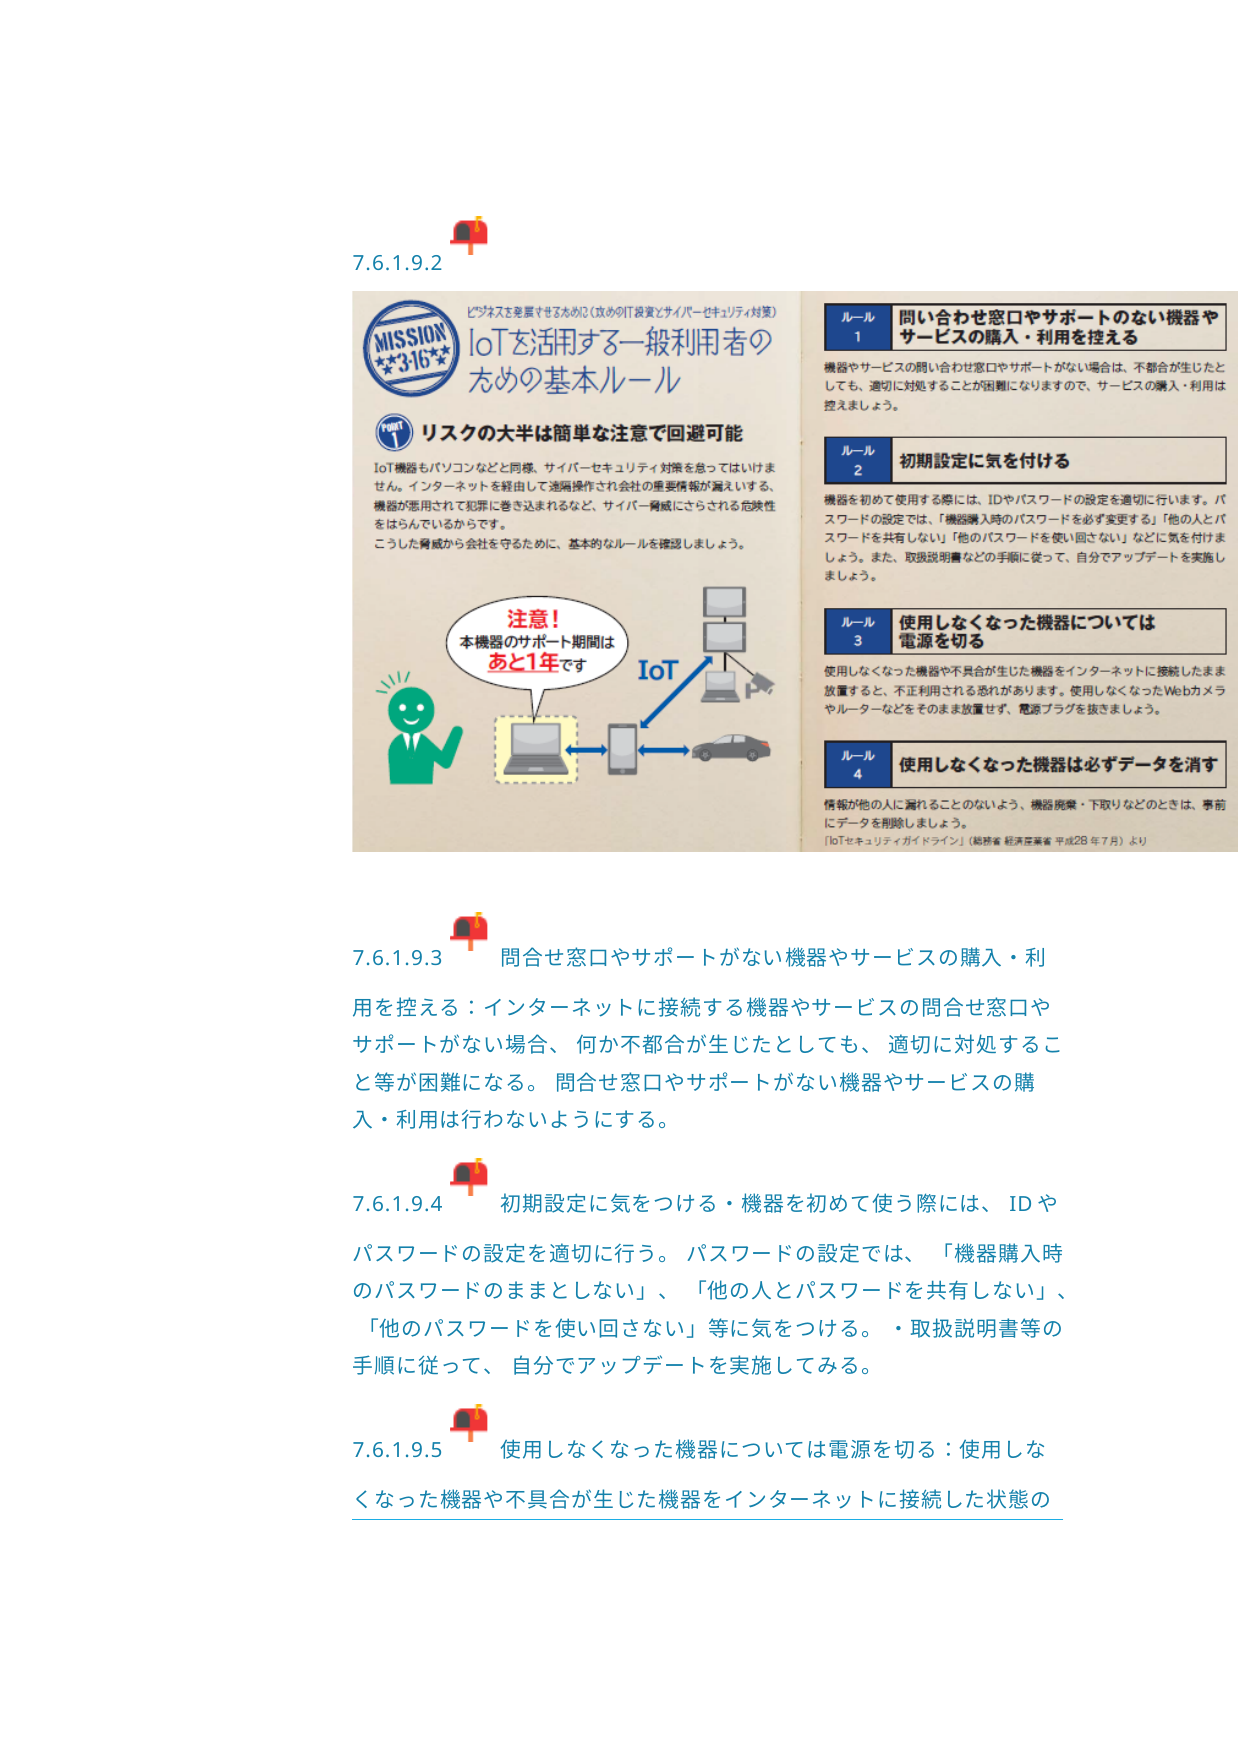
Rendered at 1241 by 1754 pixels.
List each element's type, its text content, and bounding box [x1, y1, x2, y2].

picture [352, 291, 1238, 852]
picture [450, 1404, 488, 1442]
picture [450, 912, 488, 951]
picture [450, 1158, 488, 1196]
text 初期設定に気をつける・機器を初めて使う際には、 IDやパスワードの設定を適切に行う。 パスワードの設定では、 「機器購入時のパスワードのままとしない」、 「他の人とパスワードを共有しない」、 「他のパスワードを使い回さない」等に気をつける。 ・取扱説明書等の手順に従って、 自分でアップデートを実施してみる。 [352, 1158, 1063, 1383]
text 問合せ窓口やサポートがない機器やサービスの購入・利用を控える：インターネットに接続する機器やサービスの問合せ窓口やサポートがない場合、 何か不都合が生じたとしても、 適切に対処すること等が困難になる。 問合せ窓口やサポートがない機器やサービスの購入・利用は行わないようにする。 [352, 913, 1063, 1138]
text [352, 1404, 1063, 1519]
picture [450, 216, 488, 255]
